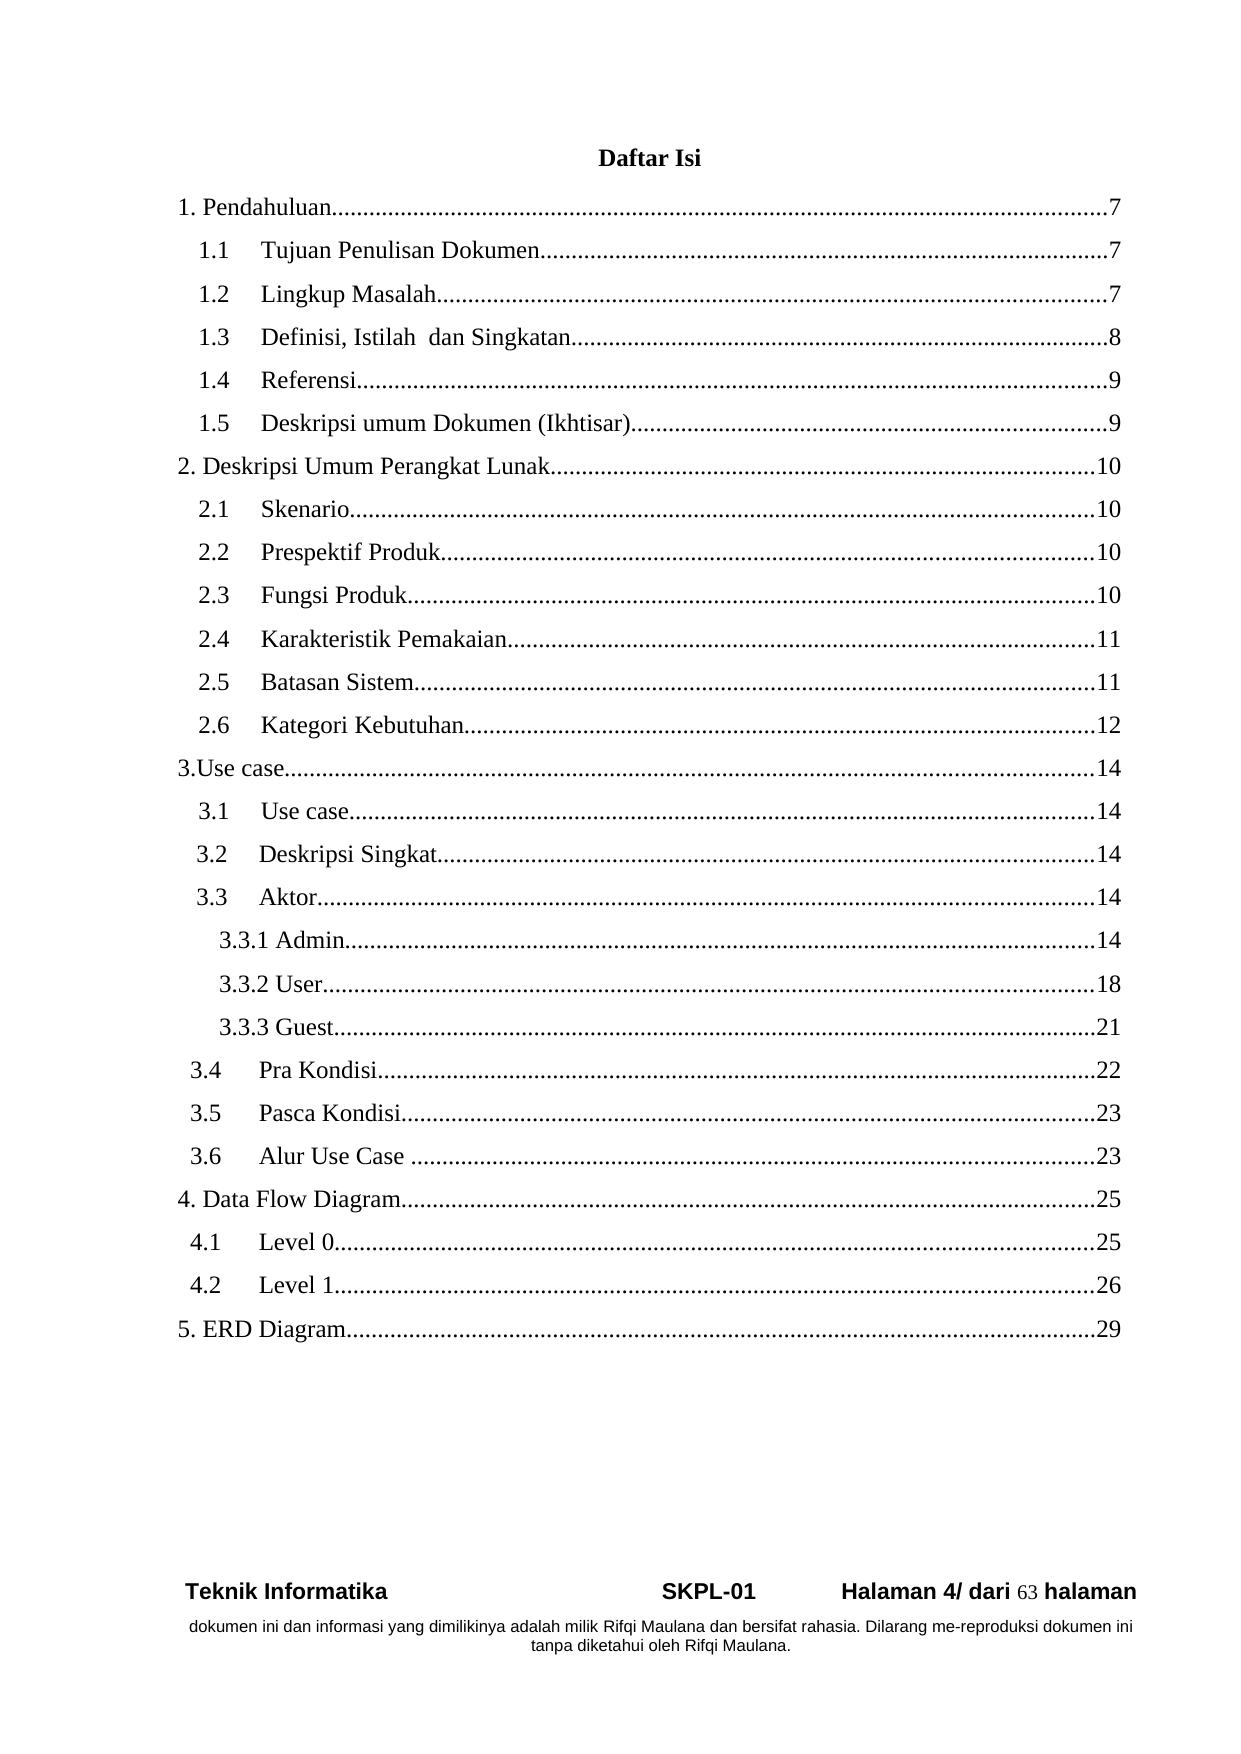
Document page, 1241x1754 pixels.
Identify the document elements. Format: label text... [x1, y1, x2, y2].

text 1.1 Tujuan Penulisan Dokumen 7 [198, 236, 1122, 264]
text 3.5 Pasca Kondisi 23 [177, 1098, 1122, 1127]
text 3.2 Deskripsi Singkat 14 [177, 839, 1122, 868]
text 3.Use case 14 [177, 753, 1122, 782]
text 3.1 Use case 14 [198, 796, 1122, 825]
text 3.3.2 User 18 [219, 969, 1122, 997]
text 3.3.3 Guest 21 [219, 1012, 1122, 1041]
text 3.3 Aktor 14 [177, 882, 1122, 911]
text 1.3 Definisi, Istilah dan Singkatan 8 [198, 322, 1122, 351]
text 3.6 Alur Use Case 23 [177, 1141, 1122, 1170]
text 2.3 Fungsi Produk 10 [198, 581, 1122, 609]
text 4. Data Flow Diagram 25 [177, 1184, 1122, 1213]
text 2.6 Kategori Kebutuhan 12 [198, 710, 1122, 739]
text 2.5 Batasan Sistem 11 [198, 667, 1122, 696]
text 2. Deskripsi Umum Perangkat Lunak 10 [177, 451, 1122, 480]
text 5. ERD Diagram 29 [177, 1314, 1122, 1342]
text 2.4 Karakteristik Pemakaian 11 [198, 624, 1122, 652]
text 3.3.1 Admin 14 [219, 926, 1122, 954]
text 4.1 Level 0 25 [177, 1227, 1122, 1256]
text 2.1 Skenario 10 [198, 494, 1122, 523]
text 4.2 Level 1 26 [177, 1271, 1122, 1299]
text 1.4 Referensi 9 [198, 365, 1122, 394]
title Daftar Isi [177, 143, 1122, 172]
text 1.5 Deskripsi umum Dokumen (Ikhtisar) 9 [198, 408, 1122, 437]
text 1.2 Lingkup Masalah 7 [198, 279, 1122, 307]
text 1. Pendahuluan 7 [177, 192, 1122, 221]
text 3.4 Pra Kondisi 22 [177, 1055, 1122, 1084]
text 2.2 Prespektif Produk 10 [198, 537, 1122, 566]
